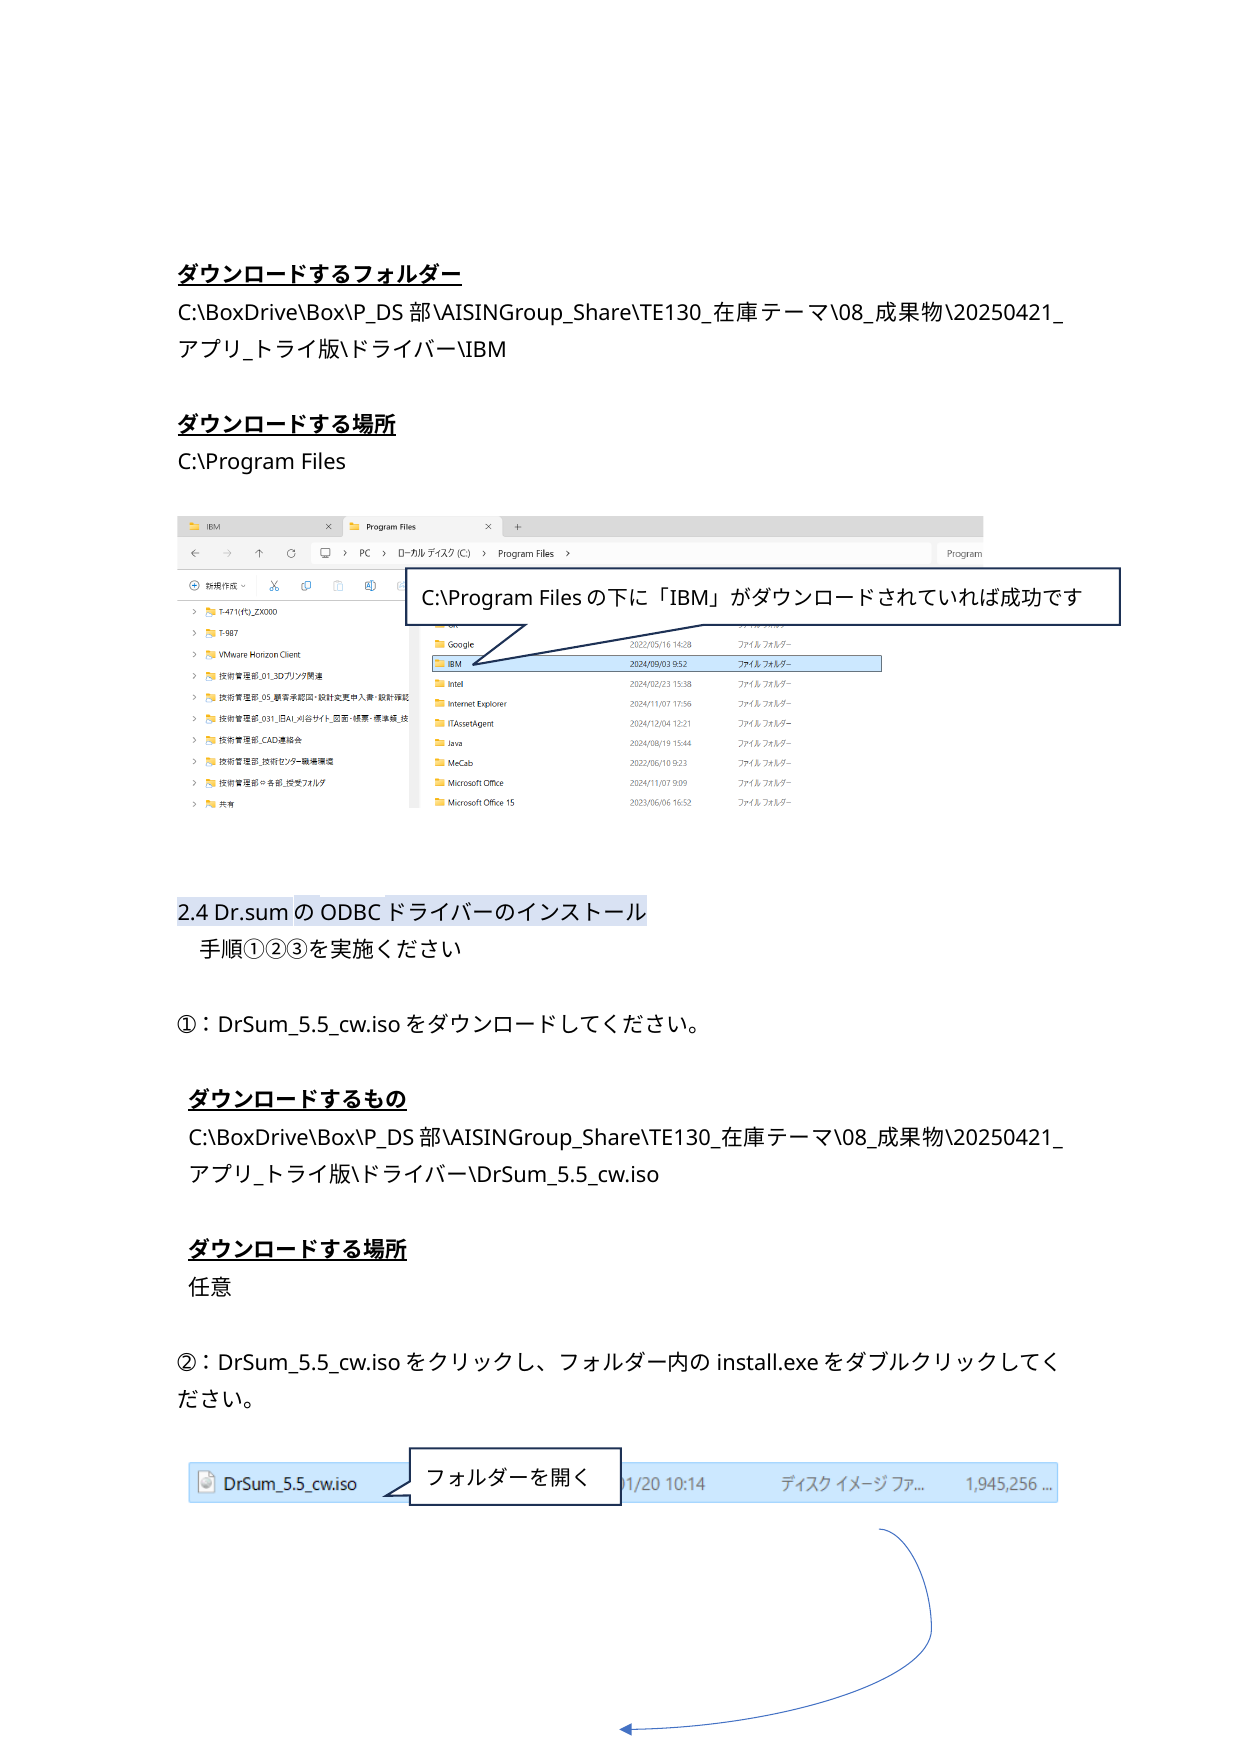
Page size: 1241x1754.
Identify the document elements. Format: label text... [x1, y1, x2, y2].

text C:\BoxDrive\Box\P_DS部\AISINGroup_Share\TE130_在庫テーマ\08_成果物\20250421_アプリ_トライ版\ドライバー\DrSum_5.5_cw.iso [188, 1117, 1063, 1192]
text ダウンロードする場所 [177, 404, 1063, 442]
text 任意 [177, 1267, 1063, 1304]
text C:\Program Files [177, 442, 1063, 479]
text ➀：DrSum_5.5_cw.isoをダウンロードしてください。 [177, 1004, 1063, 1042]
text ダウンロードする場所 [177, 1229, 1063, 1267]
picture [177, 1454, 1063, 1510]
text C:\BoxDrive\Box\P_DS部\AISINGroup_Share\TE130_在庫テーマ\08_成果物\20250421_アプリ_トライ版\ドライバー\IBM [177, 292, 1063, 367]
text 手順①②③を実施ください [177, 929, 1063, 967]
text ➁：DrSum_5.5_cw.isoをクリックし、フォルダー内のinstall.exeをダブルクリックしてください。 [177, 1342, 1063, 1417]
text ダウンロードするフォルダー [177, 254, 1063, 292]
picture [177, 516, 984, 808]
text 2.4 Dr.sumのODBCドライバーのインストール [177, 892, 1063, 929]
text ダウンロードするもの [177, 1079, 1063, 1117]
